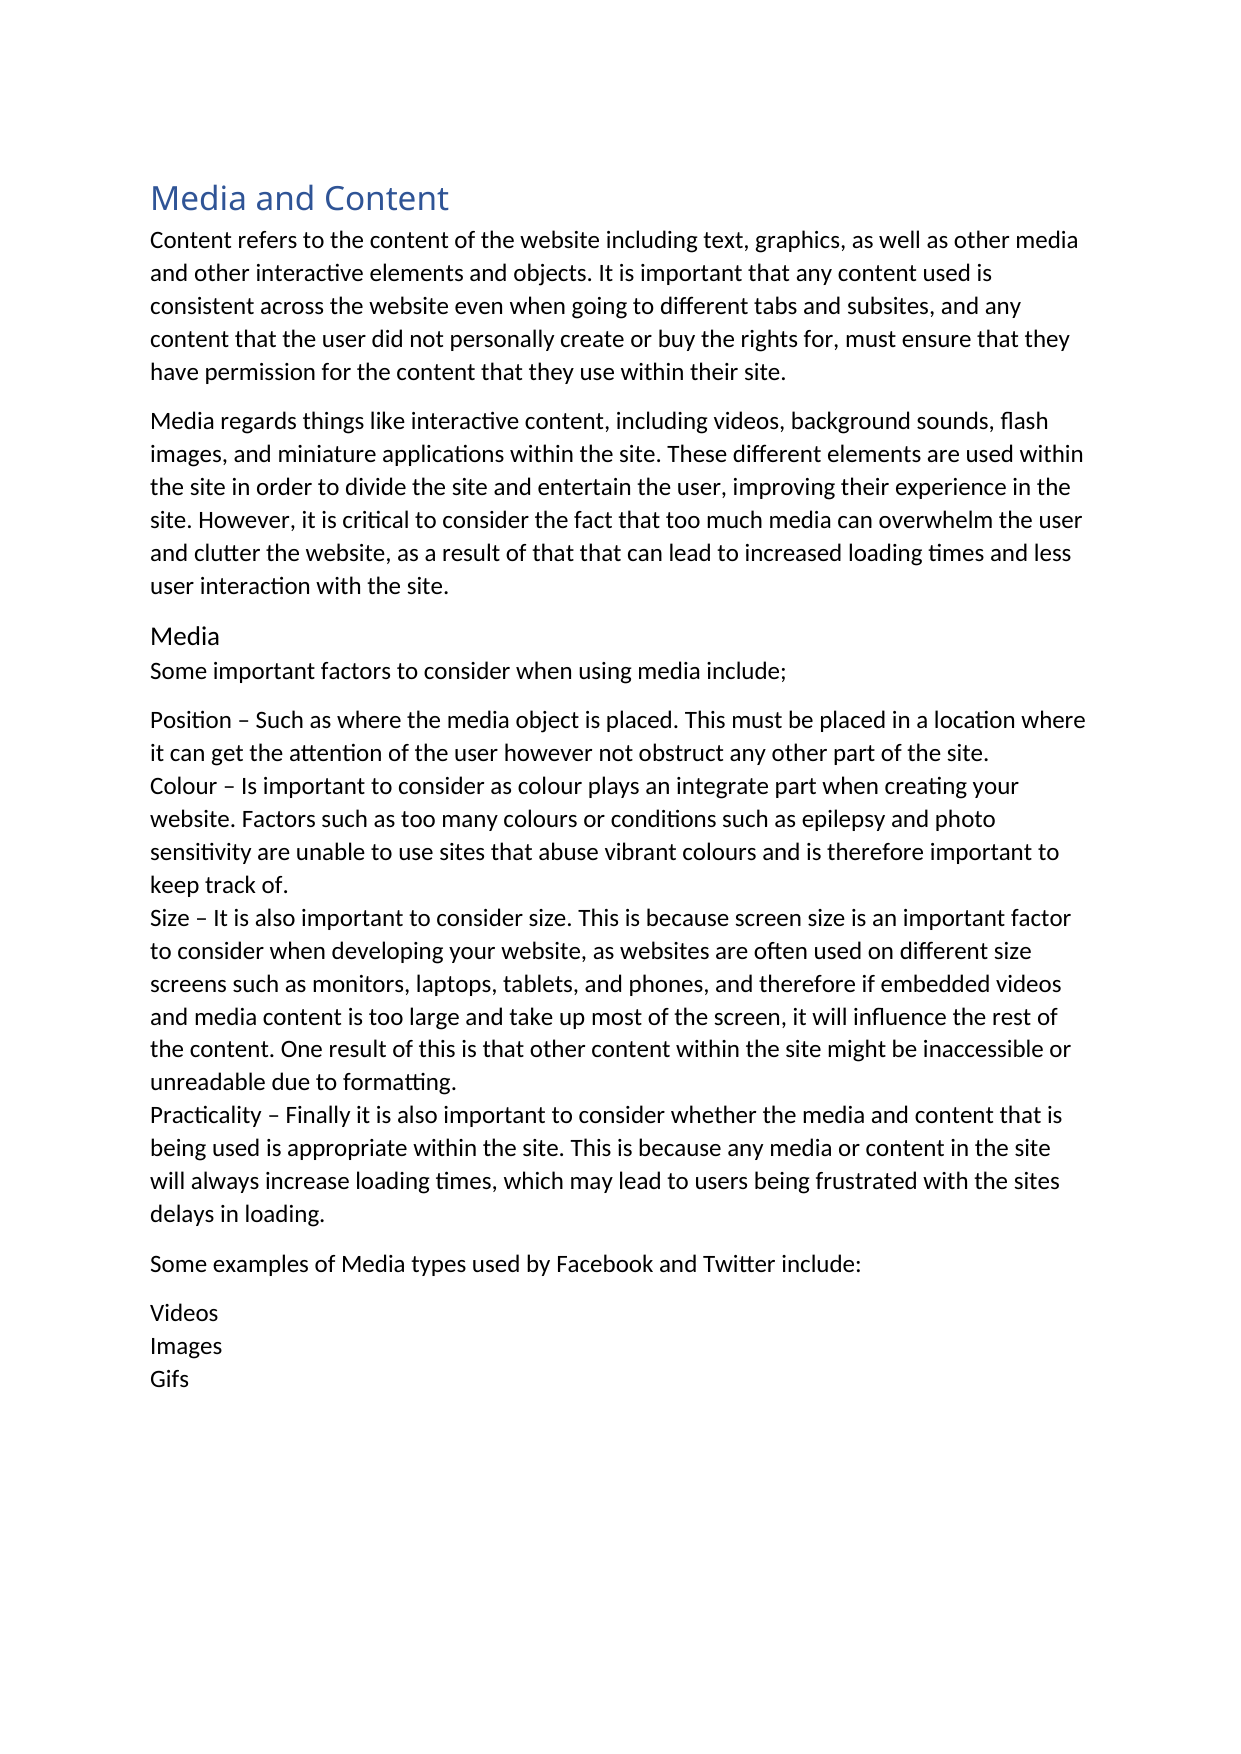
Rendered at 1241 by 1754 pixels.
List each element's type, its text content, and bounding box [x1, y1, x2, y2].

text Media Some important factors to consider when using media include; [150, 619, 1090, 685]
text Media regards things like interactive content, including videos, background sounds, flash images, and miniature applications within the site. These different elements are used within the site in order to divide the site and entertain the user, improving their experience in the site. However, it is critical to consider the fact that too much media can overwhelm the user and clutter the website, as a result of that that can lead to increased loading times and less user interaction with the site. [150, 405, 1090, 600]
subtitle Media and Content [150, 175, 1090, 220]
text Position – Such as where the media object is placed. This must be placed in a location where it can get the attention of the user however not obstruct any other part of the site. Colour – Is important to consider as colour plays an integrate part when creating your website. Factors such as too many colours or conditions such as epilepsy and photo sensitivity are unable to use sites that abuse vibrant colours and is therefore important to keep track of. Size – It is also important to consider size. This is because screen size is an important factor to consider when developing your website, as websites are often used on different size screens such as monitors, laptops, tablets, and phones, and therefore if embedded videos and media content is too large and take up most of the screen, it will influence the rest of the content. One result of this is that other content within the site might be inaccessible or unreadable due to formatting. Practicality – Finally it is also important to consider whether the media and content that is being used is appropriate within the site. This is because any media or content in the site will always increase loading times, which may lead to users being frustrated with the sites delays in loading. [150, 704, 1090, 1229]
text Some examples of Media types used by Facebook and Twitter include: [150, 1248, 1090, 1278]
text Videos Images Gifs [150, 1297, 1090, 1394]
text Content refers to the content of the website including text, graphics, as well as other media and other interactive elements and objects. It is important that any content used is consistent across the website even when going to different tabs and subsites, and any content that the user did not personally create or buy the rights for, must ensure that they have permission for the content that they use within their site. [150, 224, 1090, 386]
